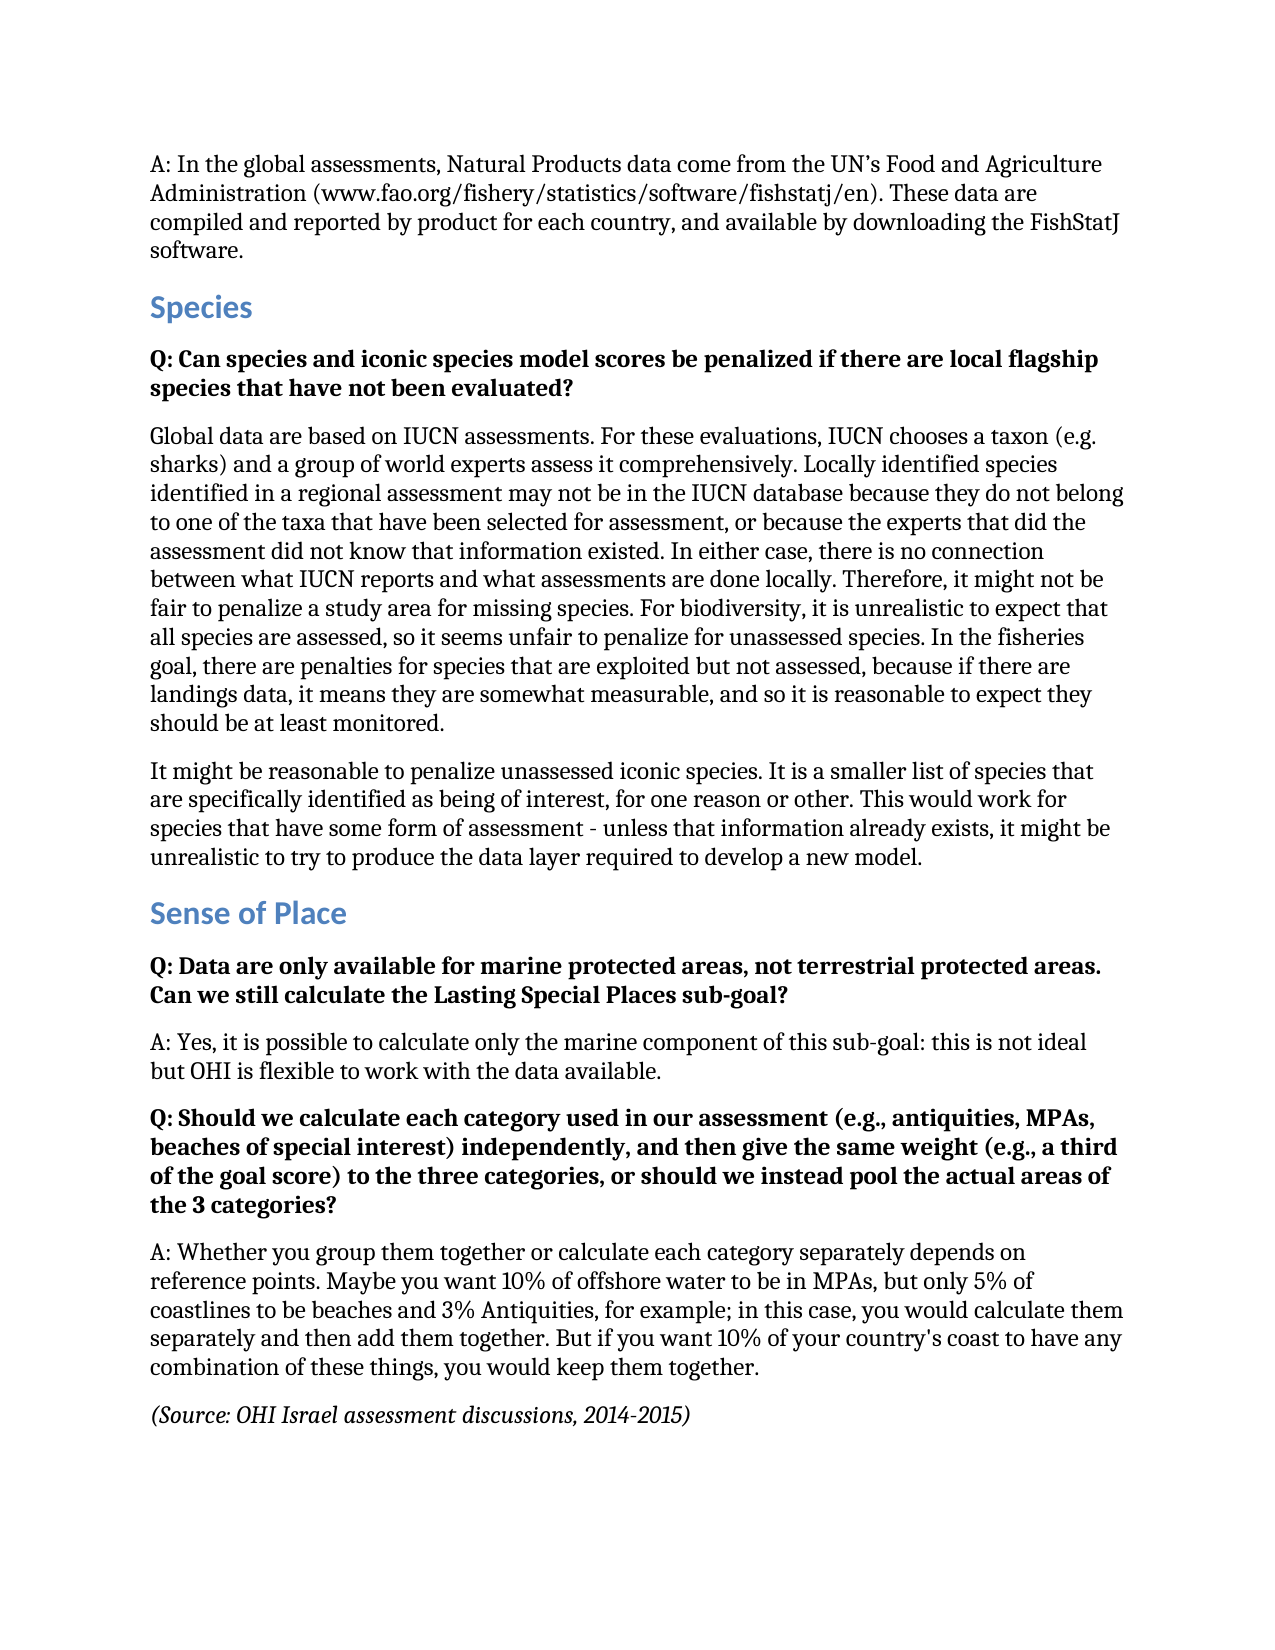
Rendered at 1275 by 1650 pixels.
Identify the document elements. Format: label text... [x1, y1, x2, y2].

text A: In the global assessments, Natural Products data come from the UN’s Food and Agriculture Administration (www.fao.org/fishery/statistics/software/fishstatj/en). These data are compiled and reported by product for each country, and available by downloading the FishStatJ software. [150, 150, 1125, 265]
text (Source: OHI Israel assessment discussions, 2014-2015) [150, 1401, 1125, 1429]
text Q: Should we calculate each category used in our assessment (e.g., antiquities, MPAs, beaches of special interest) independently, and then give the same weight (e.g., a third of the goal score) to the three categories, or should we instead pool the actual areas of the 3 categories? [150, 1104, 1125, 1219]
text Q: Data are only available for marine protected areas, not terrestrial protected areas. Can we still calculate the Lasting Special Places sub-goal? [150, 952, 1125, 1009]
subtitle Species [150, 286, 1125, 327]
text Q: Can species and iconic species model scores be penalized if there are local flagship species that have not been evaluated? [150, 345, 1125, 403]
text A: Yes, it is possible to calculate only the marine component of this sub-goal: this is not ideal but OHI is flexible to work with the data available. [150, 1028, 1125, 1086]
subtitle Sense of Place [150, 892, 1125, 933]
text It might be reasonable to penalize unassessed iconic species. It is a smaller list of species that are specifically identified as being of interest, for one reason or other. This would work for species that have some form of assessment - unless that information already exists, it might be unrealistic to try to produce the data layer required to develop a new model. [150, 757, 1125, 872]
text Global data are based on IUCN assessments. For these evaluations, IUCN chooses a taxon (e.g. sharks) and a group of world experts assess it comprehensively. Locally identified species identified in a regional assessment may not be in the IUCN database because they do not belong to one of the taxa that have been selected for assessment, or because the experts that did the assessment did not know that information existed. In either case, there is no connection between what IUCN reports and what assessments are done locally. Therefore, it might not be fair to penalize a study area for missing species. For biodiversity, it is unrealistic to expect that all species are assessed, so it seems unfair to penalize for unassessed species. In the fisheries goal, there are penalties for species that are exploited but not assessed, because if there are landings data, it means they are somewhat measurable, and so it is reasonable to expect they should be at least monitored. [150, 422, 1125, 738]
text A: Whether you group them together or calculate each category separately depends on reference points. Maybe you want 10% of offshore water to be in MPAs, but only 5% of coastlines to be beaches and 3% Antiquities, for example; in this case, you would calculate them separately and then add them together. But if you want 10% of your country's coast to have any combination of these things, you would keep them together. [150, 1238, 1125, 1382]
